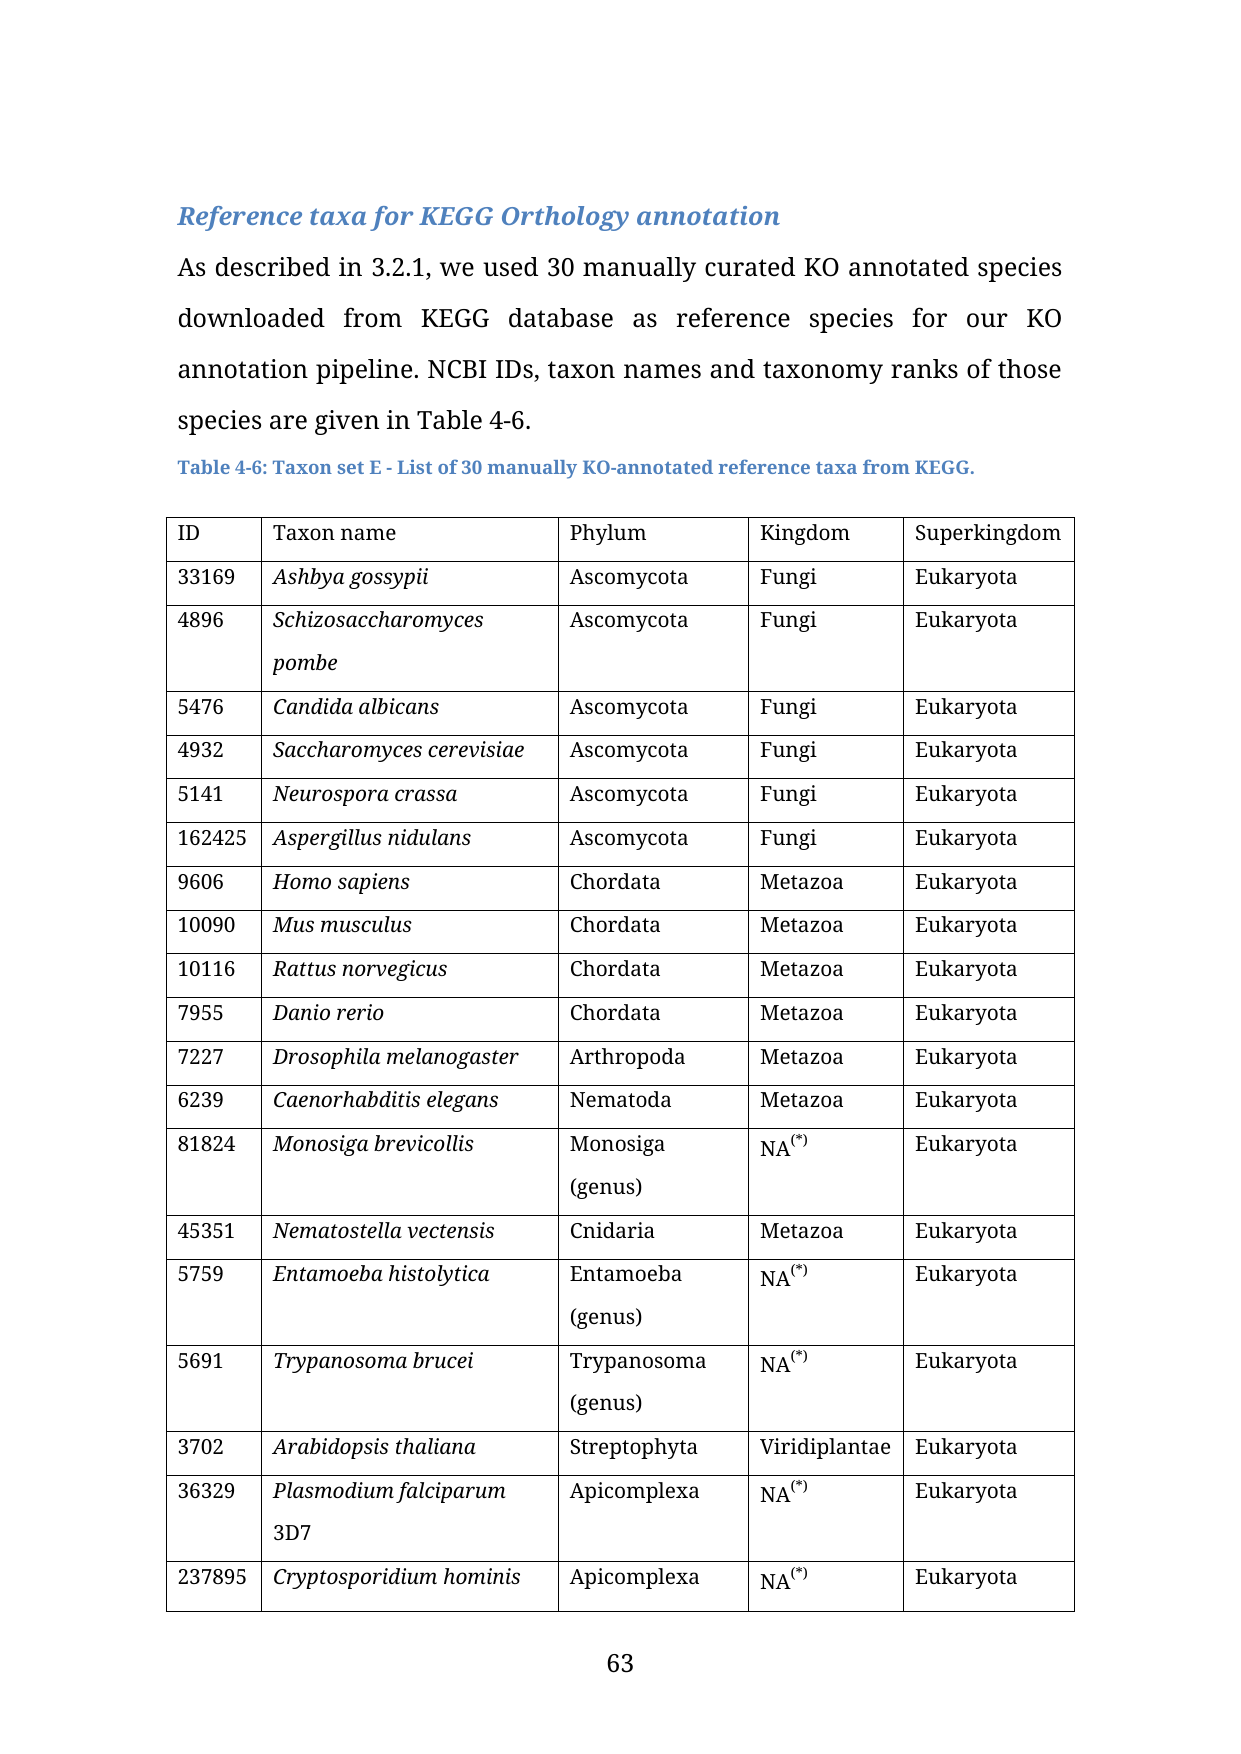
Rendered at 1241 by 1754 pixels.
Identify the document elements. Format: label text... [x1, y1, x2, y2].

table_cell Ascomycota [559, 823, 748, 866]
table_cell Fungi [749, 562, 903, 604]
table_cell Eukaryota [904, 562, 1074, 604]
table_cell 4896 [167, 606, 261, 691]
table_cell Ashbya gossypii [262, 562, 558, 604]
table_cell Eukaryota [904, 1042, 1074, 1084]
table_cell Eukaryota [904, 1129, 1074, 1215]
table_cell Fungi [749, 823, 903, 866]
table_header ID [167, 518, 261, 561]
table_cell Aspergillus nidulans [262, 823, 558, 866]
table_cell Apicomplexa [559, 1562, 748, 1611]
table_cell Metazoa [749, 867, 903, 909]
table_cell Chordata [559, 867, 748, 909]
table_cell Ascomycota [559, 562, 748, 604]
table_header Kingdom [749, 518, 903, 561]
table_cell Ascomycota [559, 692, 748, 734]
table_cell Metazoa [749, 1216, 903, 1258]
table_header Taxon name [262, 518, 558, 561]
table_cell Fungi [749, 736, 903, 778]
table_cell Neurospora crassa [262, 779, 558, 822]
table_cell 81824 [167, 1129, 261, 1215]
table_cell Eukaryota [904, 1476, 1074, 1561]
table_cell Candida albicans [262, 692, 558, 734]
table_cell Plasmodium falciparum 3D7 [262, 1476, 558, 1561]
table_cell Apicomplexa [559, 1476, 748, 1561]
table_cell Cryptosporidium hominis [262, 1562, 558, 1611]
table_cell Eukaryota [904, 1562, 1074, 1611]
table_cell 33169 [167, 562, 261, 604]
table_cell NA(*) [749, 1346, 903, 1431]
table_cell Eukaryota [904, 998, 1074, 1041]
table_cell Eukaryota [904, 911, 1074, 953]
table_cell Eukaryota [904, 823, 1074, 866]
table_cell Trypanosoma (genus) [559, 1346, 748, 1431]
table_cell Entamoeba (genus) [559, 1260, 748, 1345]
table_cell Fungi [749, 692, 903, 734]
table_cell Metazoa [749, 1086, 903, 1128]
table_cell Ascomycota [559, 736, 748, 778]
table_cell Streptophyta [559, 1432, 748, 1475]
table_cell Metazoa [749, 954, 903, 997]
table_cell Entamoeba histolytica [262, 1260, 558, 1345]
table_cell Eukaryota [904, 1432, 1074, 1475]
text Reference taxa for KEGG Orthology annotation [177, 199, 1063, 233]
table_cell 5691 [167, 1346, 261, 1431]
table_cell Rattus norvegicus [262, 954, 558, 997]
table_cell Viridiplantae [749, 1432, 903, 1475]
table_cell Metazoa [749, 911, 903, 953]
table_cell NA(*) [749, 1260, 903, 1345]
table_cell 5141 [167, 779, 261, 822]
table_cell Eukaryota [904, 779, 1074, 822]
table_cell Arabidopsis thaliana [262, 1432, 558, 1475]
table_cell 237895 [167, 1562, 261, 1611]
table_cell Ascomycota [559, 779, 748, 822]
table_cell Drosophila melanogaster [262, 1042, 558, 1084]
table_cell Eukaryota [904, 736, 1074, 778]
table_cell 162425 [167, 823, 261, 866]
table_cell Eukaryota [904, 692, 1074, 734]
table_cell NA(*) [749, 1562, 903, 1611]
table_cell Trypanosoma brucei [262, 1346, 558, 1431]
table_cell NA(*) [749, 1129, 903, 1215]
table_cell Eukaryota [904, 867, 1074, 909]
table_cell 7955 [167, 998, 261, 1041]
table_cell Danio rerio [262, 998, 558, 1041]
table_cell Schizosaccharomyces pombe [262, 606, 558, 691]
table_cell Chordata [559, 954, 748, 997]
table_cell Fungi [749, 779, 903, 822]
table_cell 3702 [167, 1432, 261, 1475]
table_cell Eukaryota [904, 1346, 1074, 1431]
table_cell Arthropoda [559, 1042, 748, 1084]
table_cell Chordata [559, 911, 748, 953]
table_cell 4932 [167, 736, 261, 778]
table_cell Nematoda [559, 1086, 748, 1128]
table_cell 5759 [167, 1260, 261, 1345]
table_cell Metazoa [749, 998, 903, 1041]
table_cell NA(*) [749, 1476, 903, 1561]
table_cell Mus musculus [262, 911, 558, 953]
table_cell 5476 [167, 692, 261, 734]
table_cell Eukaryota [904, 1086, 1074, 1128]
table_cell 10116 [167, 954, 261, 997]
table_cell Eukaryota [904, 1216, 1074, 1258]
table_cell Eukaryota [904, 606, 1074, 691]
table_cell Nematostella vectensis [262, 1216, 558, 1258]
table_cell 7227 [167, 1042, 261, 1084]
table_cell Chordata [559, 998, 748, 1041]
table_cell Cnidaria [559, 1216, 748, 1258]
table_cell Ascomycota [559, 606, 748, 691]
table_cell 6239 [167, 1086, 261, 1128]
table_cell 9606 [167, 867, 261, 909]
table_cell Caenorhabditis elegans [262, 1086, 558, 1128]
table_header Superkingdom [904, 518, 1074, 561]
table_cell 36329 [167, 1476, 261, 1561]
table_cell Monosiga (genus) [559, 1129, 748, 1215]
table_cell 45351 [167, 1216, 261, 1258]
table_cell 10090 [167, 911, 261, 953]
table_cell Saccharomyces cerevisiae [262, 736, 558, 778]
table_header Phylum [559, 518, 748, 561]
table_cell Metazoa [749, 1042, 903, 1084]
table_cell Fungi [749, 606, 903, 691]
table_cell Monosiga brevicollis [262, 1129, 558, 1215]
table_cell Homo sapiens [262, 867, 558, 909]
table_cell Eukaryota [904, 954, 1074, 997]
table_cell Eukaryota [904, 1260, 1074, 1345]
